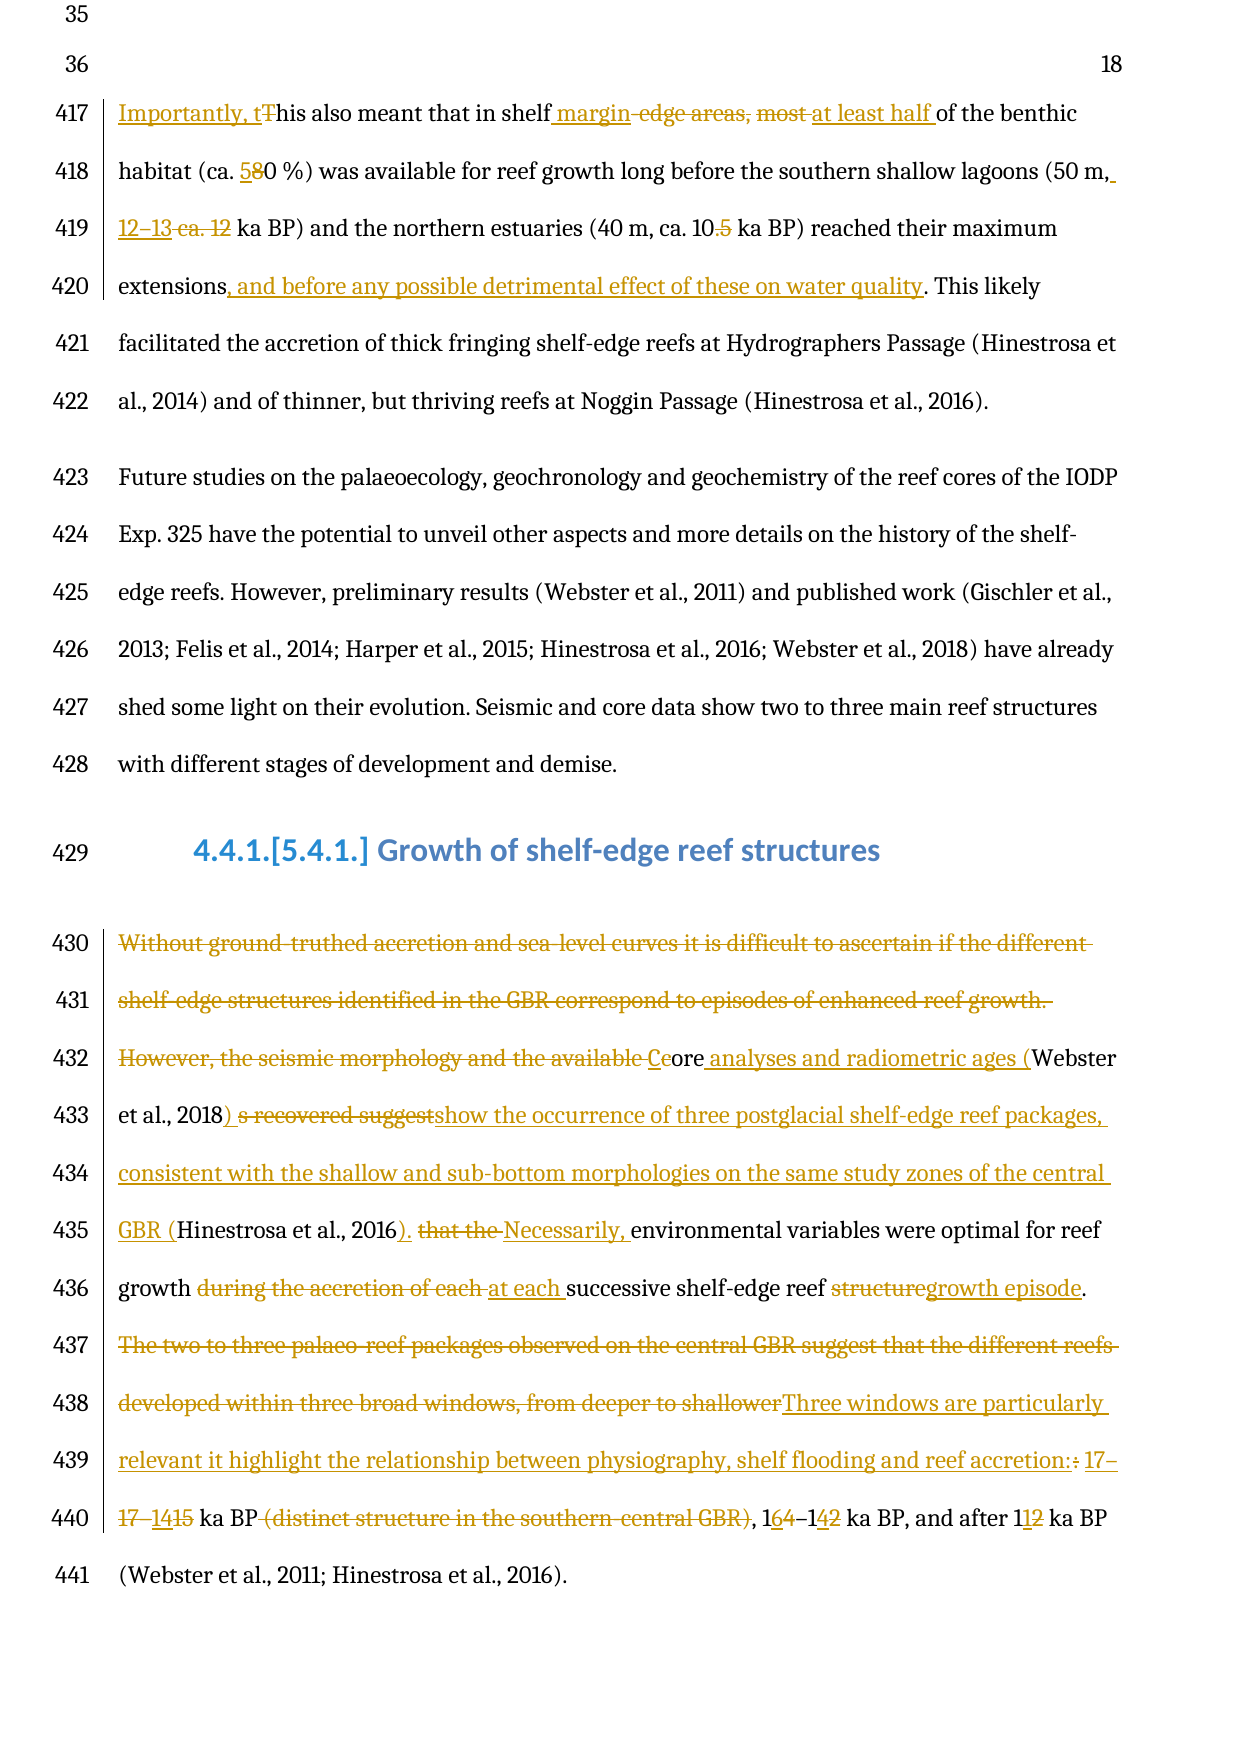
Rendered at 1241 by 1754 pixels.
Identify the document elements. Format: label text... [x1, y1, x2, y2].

text oreWebster et al., 2018Hinestrosa et al., 2016 environmental variables were optimal for reef growth successive shelf-edge reef . ka BP, 1–1 ka BP, and after 1 ka BP (Webster et al., 2011; Hinestrosa et al., 2016). [118, 929, 1122, 1590]
text Future studies on the palaeoecology, geochronology and geochemistry of the reef cores of the IODP Exp. 325 have the potential to unveil other aspects and more details on the history of the shelf-edge reefs. However, preliminary results (Webster et al., 2011) and published work (Gischler et al., 2013; Felis et al., 2014; Harper et al., 2015; Hinestrosa et al., 2016; Webster et al., 2018) have already shed some light on their evolution. Seismic and core data show two to three main reef structures with different stages of development and demise. [118, 463, 1122, 779]
text his also meant that in shelf of the benthic habitat (ca. 0 %) was available for reef growth long before the southern shallow lagoons (50 m, ka BP) and the northern estuaries (40 m, ca. 10 ka BP) reached their maximum extensions. This likely facilitated the accretion of thick fringing shelf-edge reefs at Hydrographers Passage (Hinestrosa et al., 2014) and of thinner, but thriving reefs at Noggin Passage (Hinestrosa et al., 2016). [118, 99, 1122, 415]
subtitle Growth of shelf-edge reef structures [193, 829, 1122, 869]
